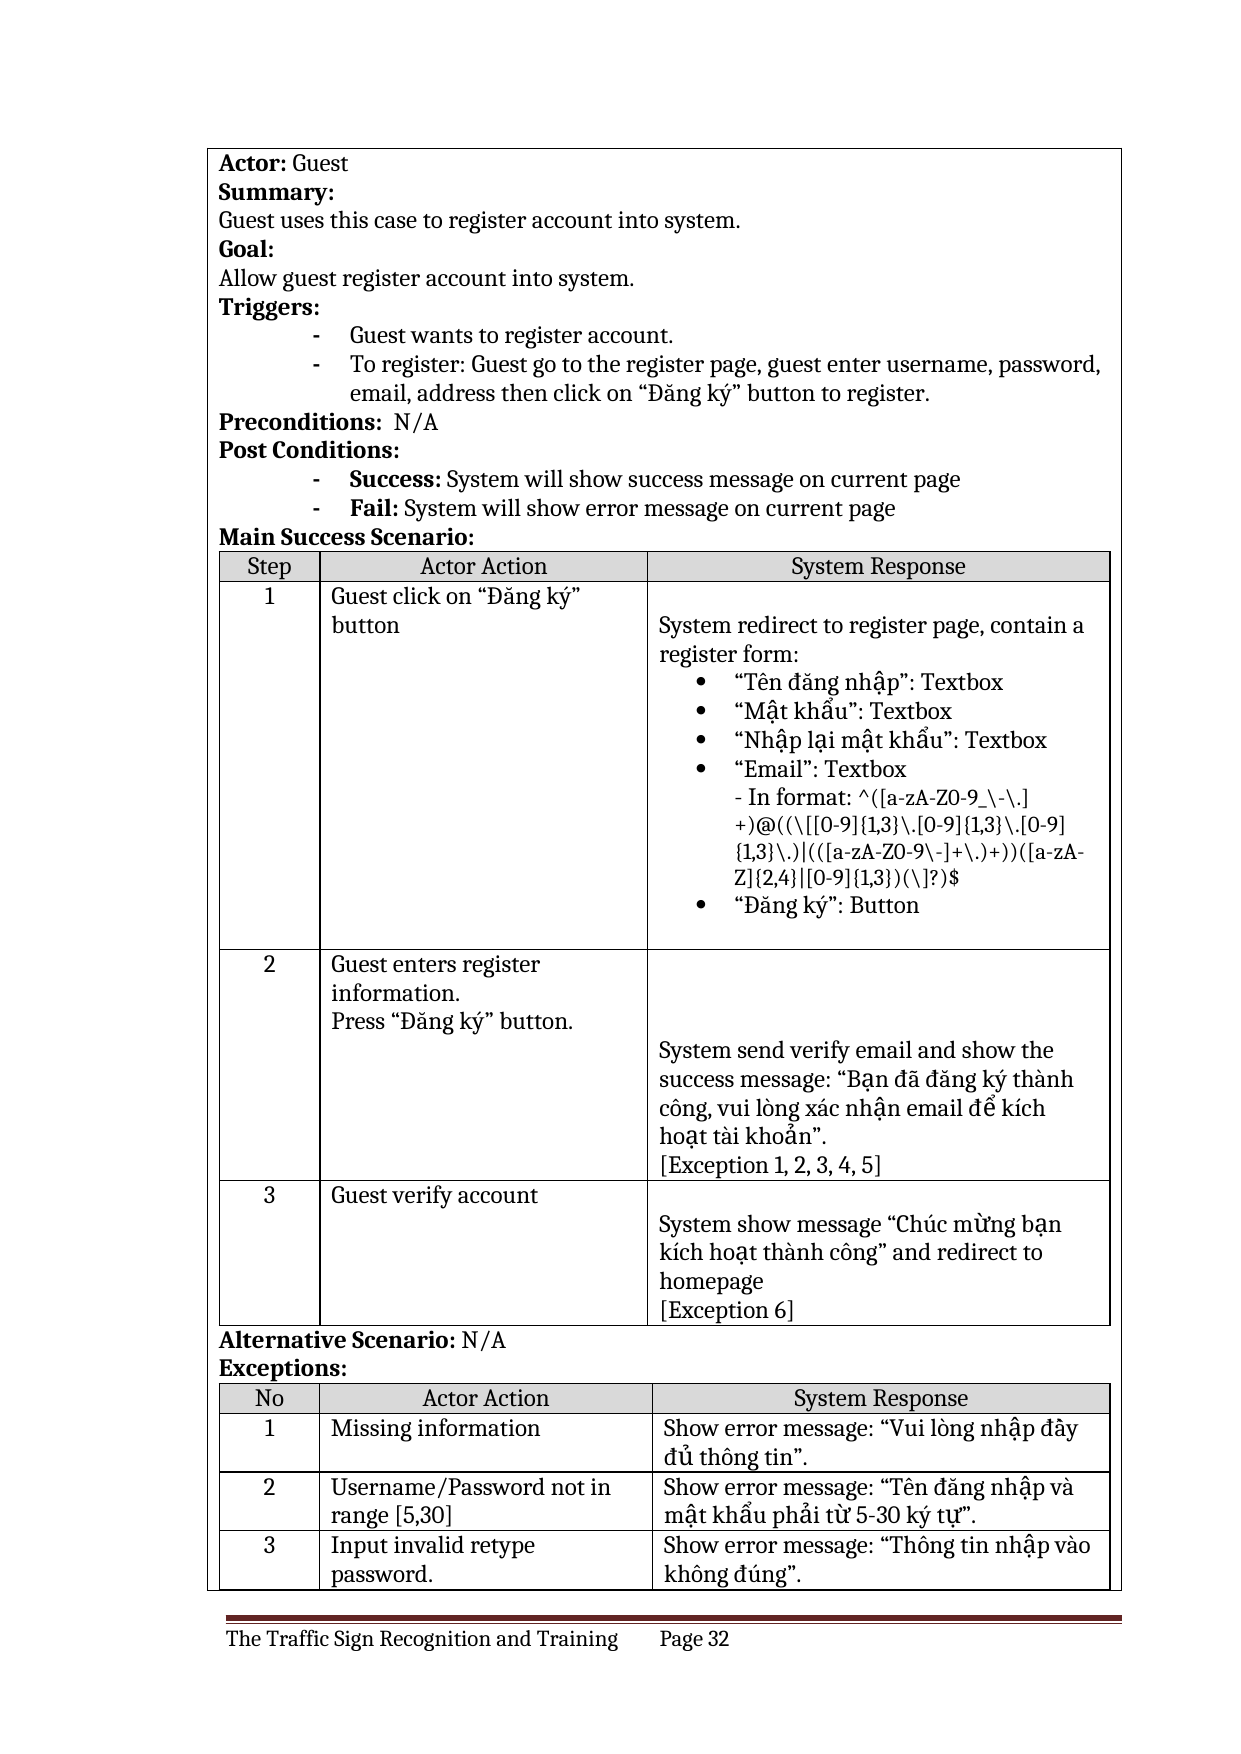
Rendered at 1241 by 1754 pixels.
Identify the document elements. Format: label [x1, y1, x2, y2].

table_cell [208, 149, 1121, 1589]
